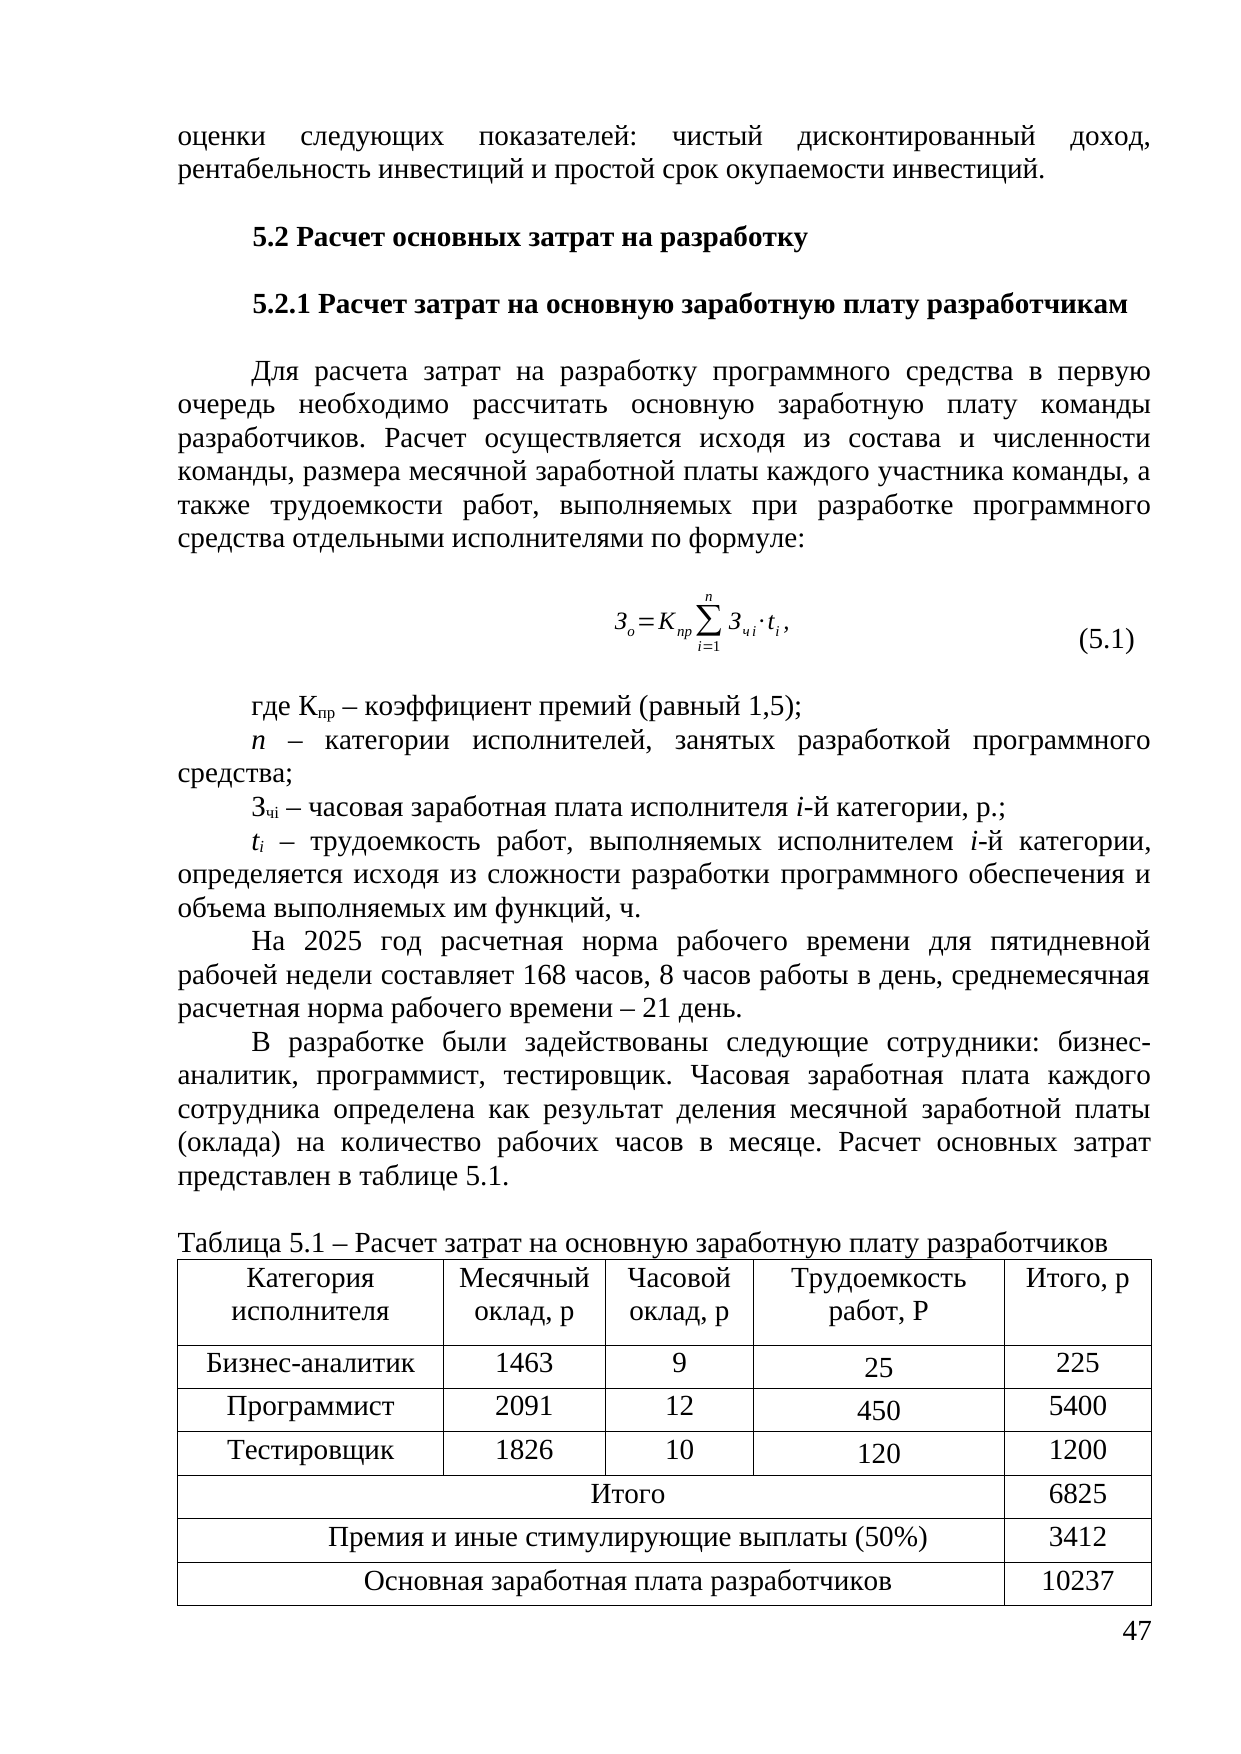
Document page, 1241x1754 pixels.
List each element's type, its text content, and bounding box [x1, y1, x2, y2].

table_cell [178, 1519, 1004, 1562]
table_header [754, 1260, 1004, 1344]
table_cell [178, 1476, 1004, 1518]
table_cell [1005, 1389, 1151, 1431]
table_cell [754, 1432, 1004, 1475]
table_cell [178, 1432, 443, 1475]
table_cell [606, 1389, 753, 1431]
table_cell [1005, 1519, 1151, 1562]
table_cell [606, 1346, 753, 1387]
text Для расчета затрат на разработку программного средства в первую очередь необходимо рассчитать основную заработную плату команды разработчиков. Расчет осуществляется исходя из состава и численности команды, размера месячной заработной платы каждого участника команды, а также трудоемкости работ, выполняемых при разработке программного средства отдельными исполнителями по формуле: [177, 353, 1152, 554]
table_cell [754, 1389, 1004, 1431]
subtitle 5.2.1 Расчет затрат на основную заработную плату разработчикам [252, 286, 1152, 319]
text n ‒ категории исполнителей, занятых разработкой программного средства; [177, 722, 1152, 789]
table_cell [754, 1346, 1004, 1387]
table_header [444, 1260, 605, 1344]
text Зчi ‒ часовая заработная плата исполнителя i-й категории, р.; [177, 789, 1152, 823]
subtitle 5.2 Расчет основных затрат на разработку [252, 219, 1152, 252]
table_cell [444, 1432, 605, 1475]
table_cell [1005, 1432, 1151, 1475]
text В разработке были задействованы следующие сотрудники: бизнес-аналитик, программист, тестировщик. Часовая заработная плата каждого сотрудника определена как результат деления месячной заработной платы (оклада) на количество рабочих часов в месяце. Расчет основных затрат представлен в таблице 5.1. [177, 1024, 1152, 1192]
text где Кпр ‒ коэффициент премий (равный 1,5); [177, 688, 1152, 722]
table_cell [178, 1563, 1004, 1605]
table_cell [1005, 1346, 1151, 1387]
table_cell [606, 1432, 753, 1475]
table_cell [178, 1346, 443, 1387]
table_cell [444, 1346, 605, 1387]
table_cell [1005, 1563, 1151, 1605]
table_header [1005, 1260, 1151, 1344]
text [177, 118, 1152, 185]
text Таблица 5.1 ‒ Расчет затрат на основную заработную плату разработчиков [177, 1225, 1152, 1259]
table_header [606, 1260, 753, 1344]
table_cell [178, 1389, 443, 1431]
text На 2025 год расчетная норма рабочего времени для пятидневной рабочей недели составляет 168 часов, 8 часов работы в день, среднемесячная расчетная норма рабочего времени – 21 день. [177, 923, 1152, 1024]
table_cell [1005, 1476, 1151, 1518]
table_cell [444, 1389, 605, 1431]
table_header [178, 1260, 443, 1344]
text ti ‒ трудоемкость работ, выполняемых исполнителем i-й категории, определяется исходя из сложности разработки программного обеспечения и объема выполняемых им функций, ч. [177, 823, 1152, 923]
